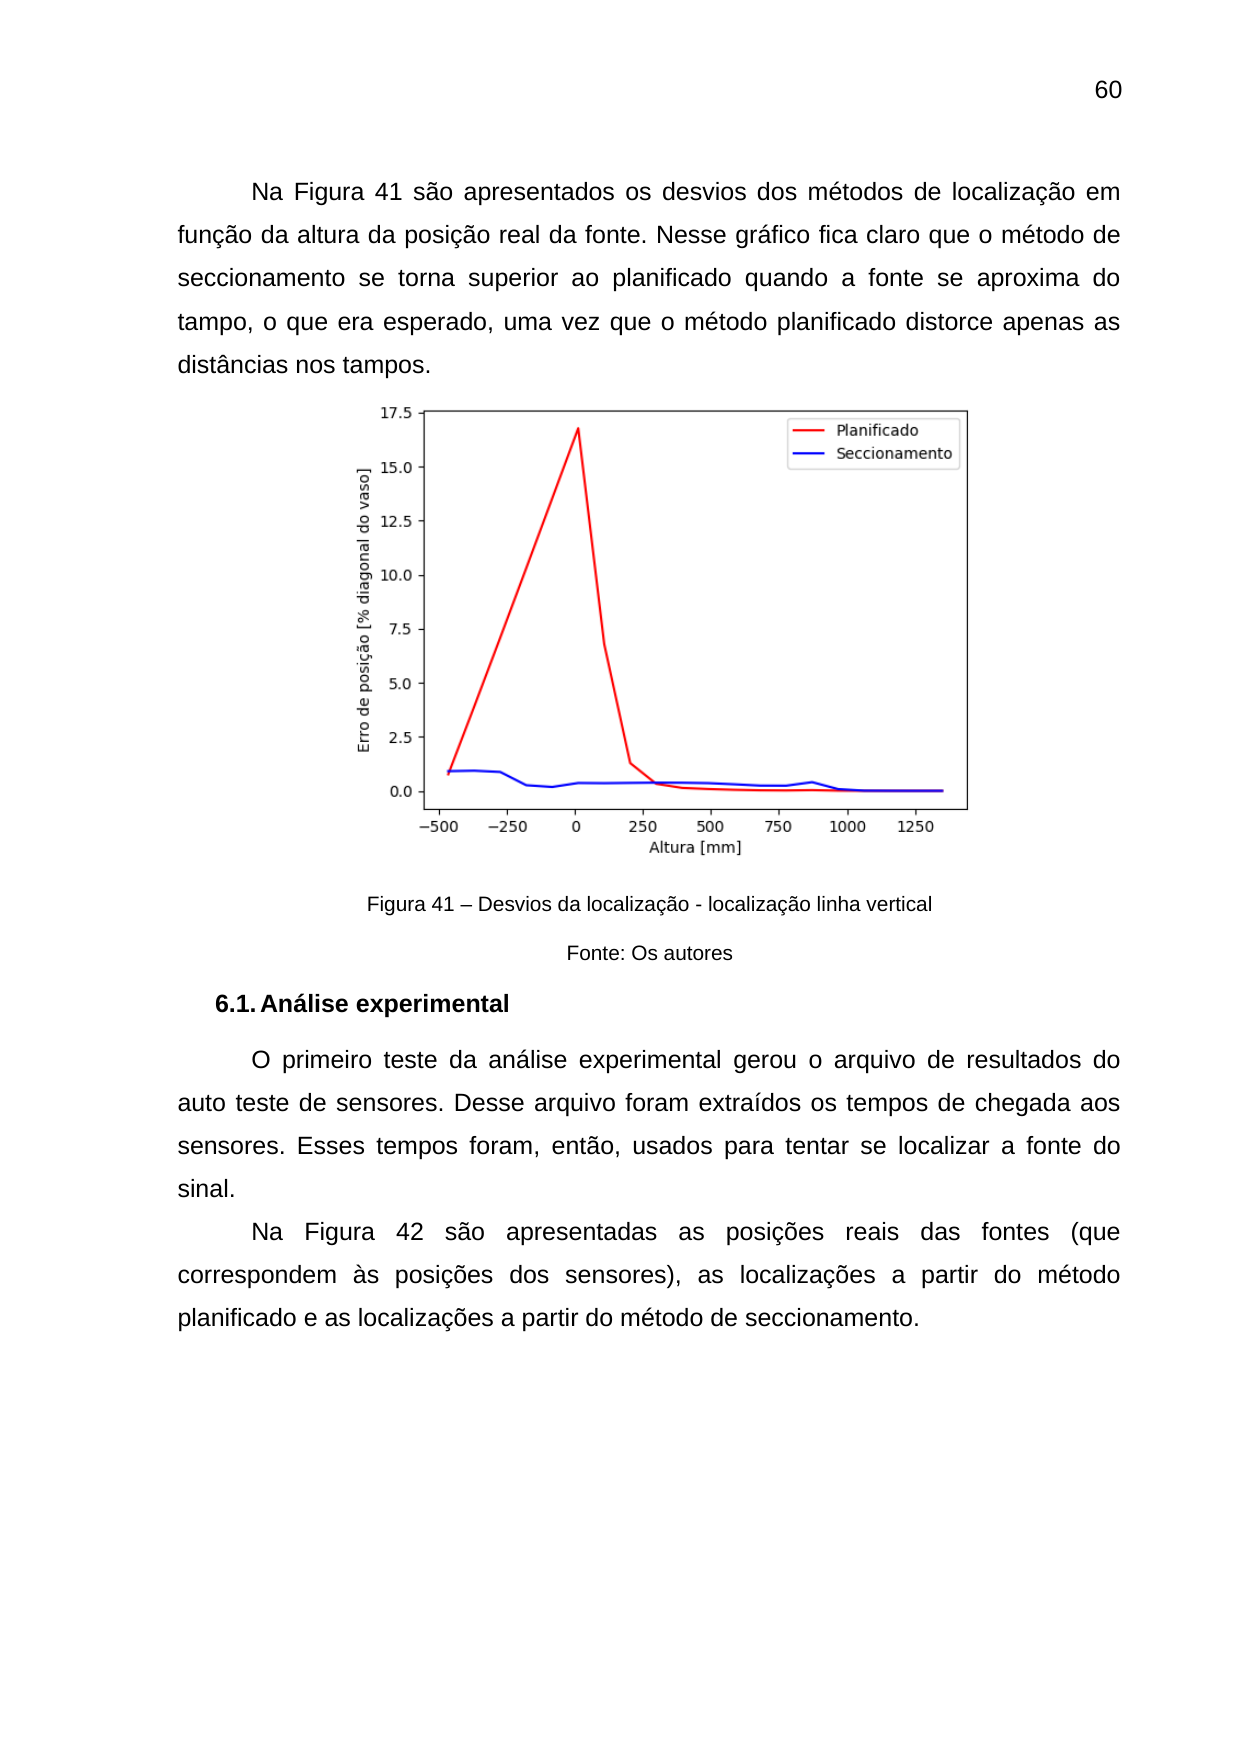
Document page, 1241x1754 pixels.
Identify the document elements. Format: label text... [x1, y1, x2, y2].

text O primeiro teste da análise experimental gerou o arquivo de resultados do auto teste de sensores. Desse arquivo foram extraídos os tempos de chegada aos sensores. Esses tempos foram, então, usados para tentar se localizar a fonte do sinal. [177, 1044, 1122, 1203]
text Fonte: Os autores [177, 941, 1122, 964]
text Na Figura 42 são apresentadas as posições reais das fontes (que correspondem às posições dos sensores), as localizações a partir do método planificado e as localizações a partir do método de seccionamento. [177, 1217, 1122, 1332]
text Na Figura 41 são apresentados os desvios dos métodos de localização em função da altura da posição real da fonte. Nesse gráfico fica claro que o método de seccionamento se torna superior ao planificado quando a fonte se aproxima do tampo, o que era esperado, uma vez que o método planificado distorce apenas as distâncias nos tampos. [177, 177, 1122, 378]
text Figura 41 – Desvios da localização - localização linha vertical [177, 892, 1122, 916]
picture [336, 392, 1037, 866]
subtitle Análise experimental [215, 989, 1122, 1018]
